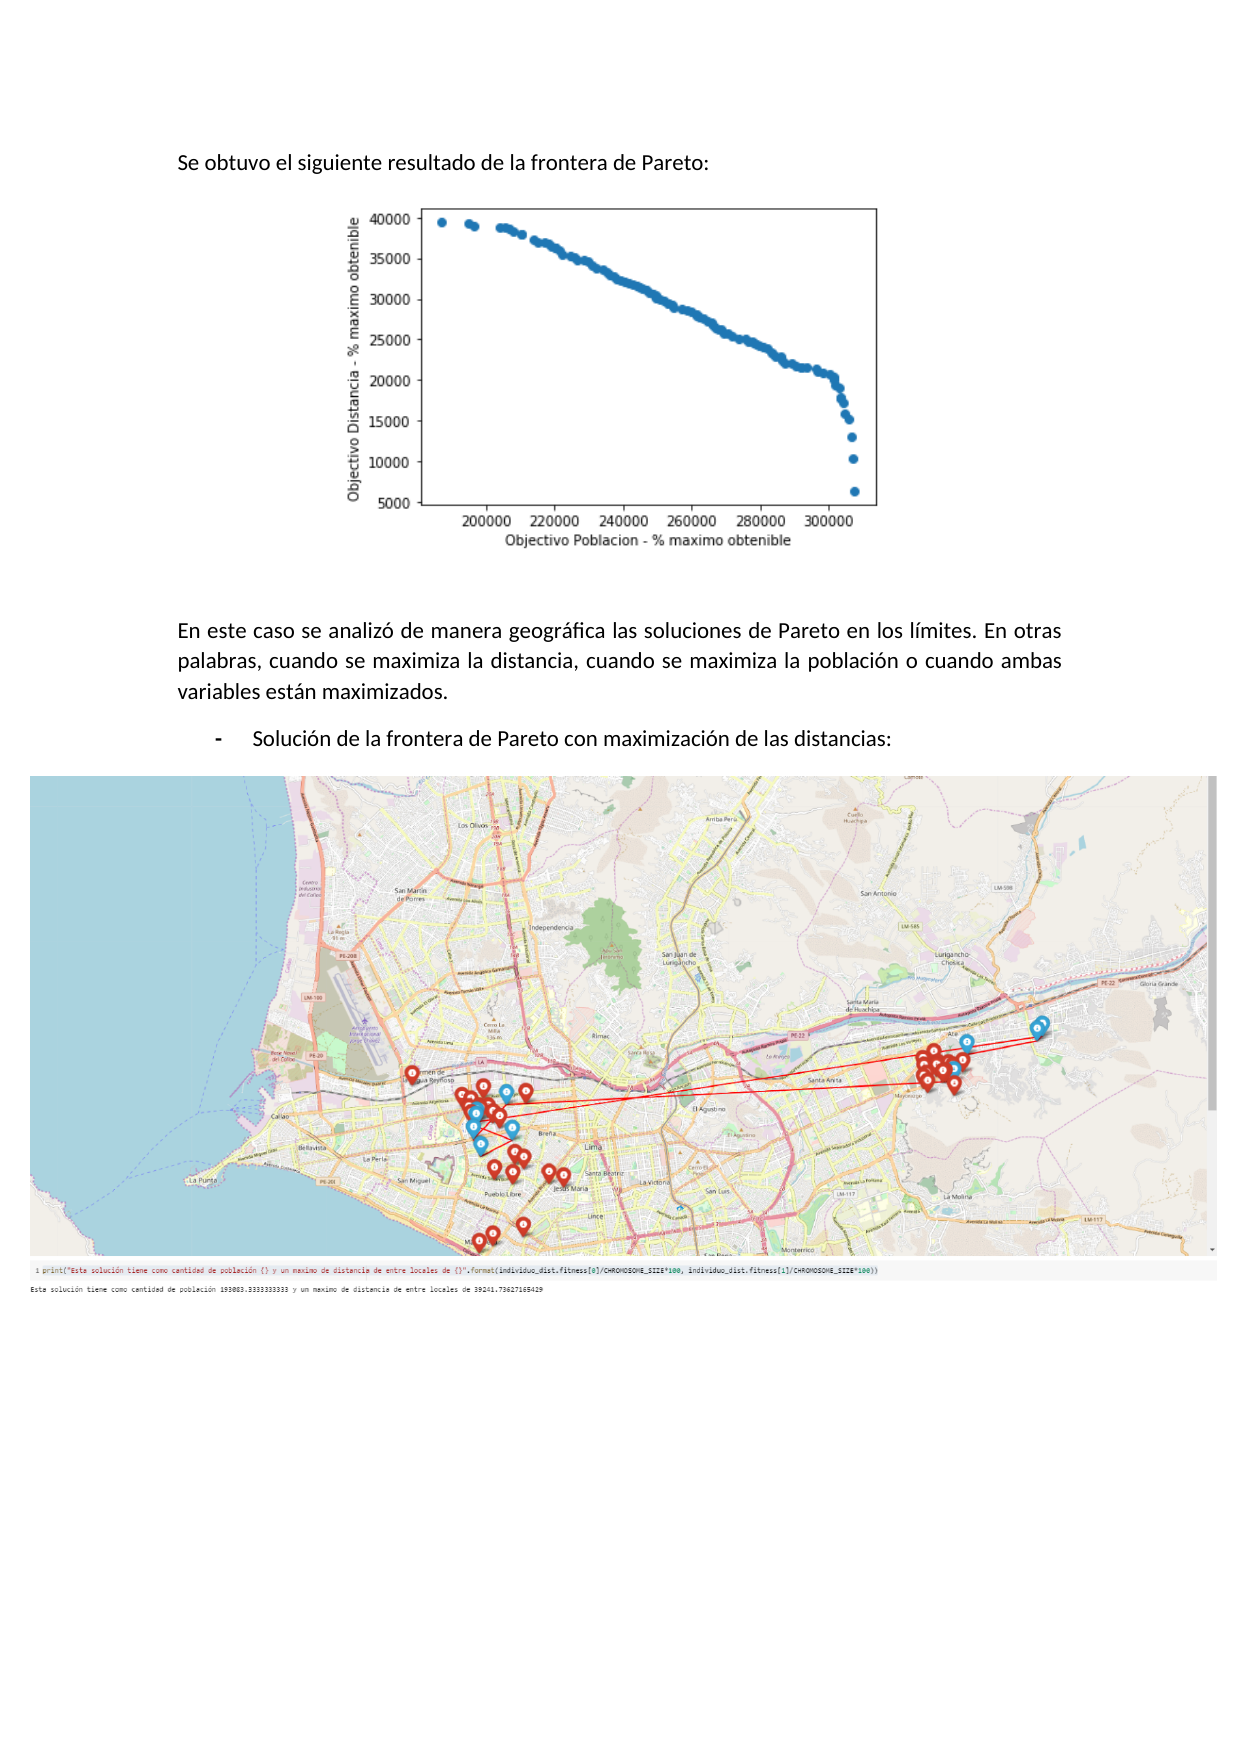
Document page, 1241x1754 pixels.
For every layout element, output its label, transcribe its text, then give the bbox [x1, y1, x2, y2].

picture [30, 776, 1217, 1306]
text En este caso se analizó de manera geográfica las soluciones de Pareto en los límites. En otras palabras, cuando se maximiza la distancia, cuando se maximiza la población o cuando ambas variables están maximizados. [177, 616, 1063, 705]
text Se obtuvo el siguiente resultado de la frontera de Pareto: [177, 148, 1063, 176]
list Solución de la frontera de Pareto con maximización de las distancias: [215, 724, 1063, 752]
picture [331, 191, 909, 570]
